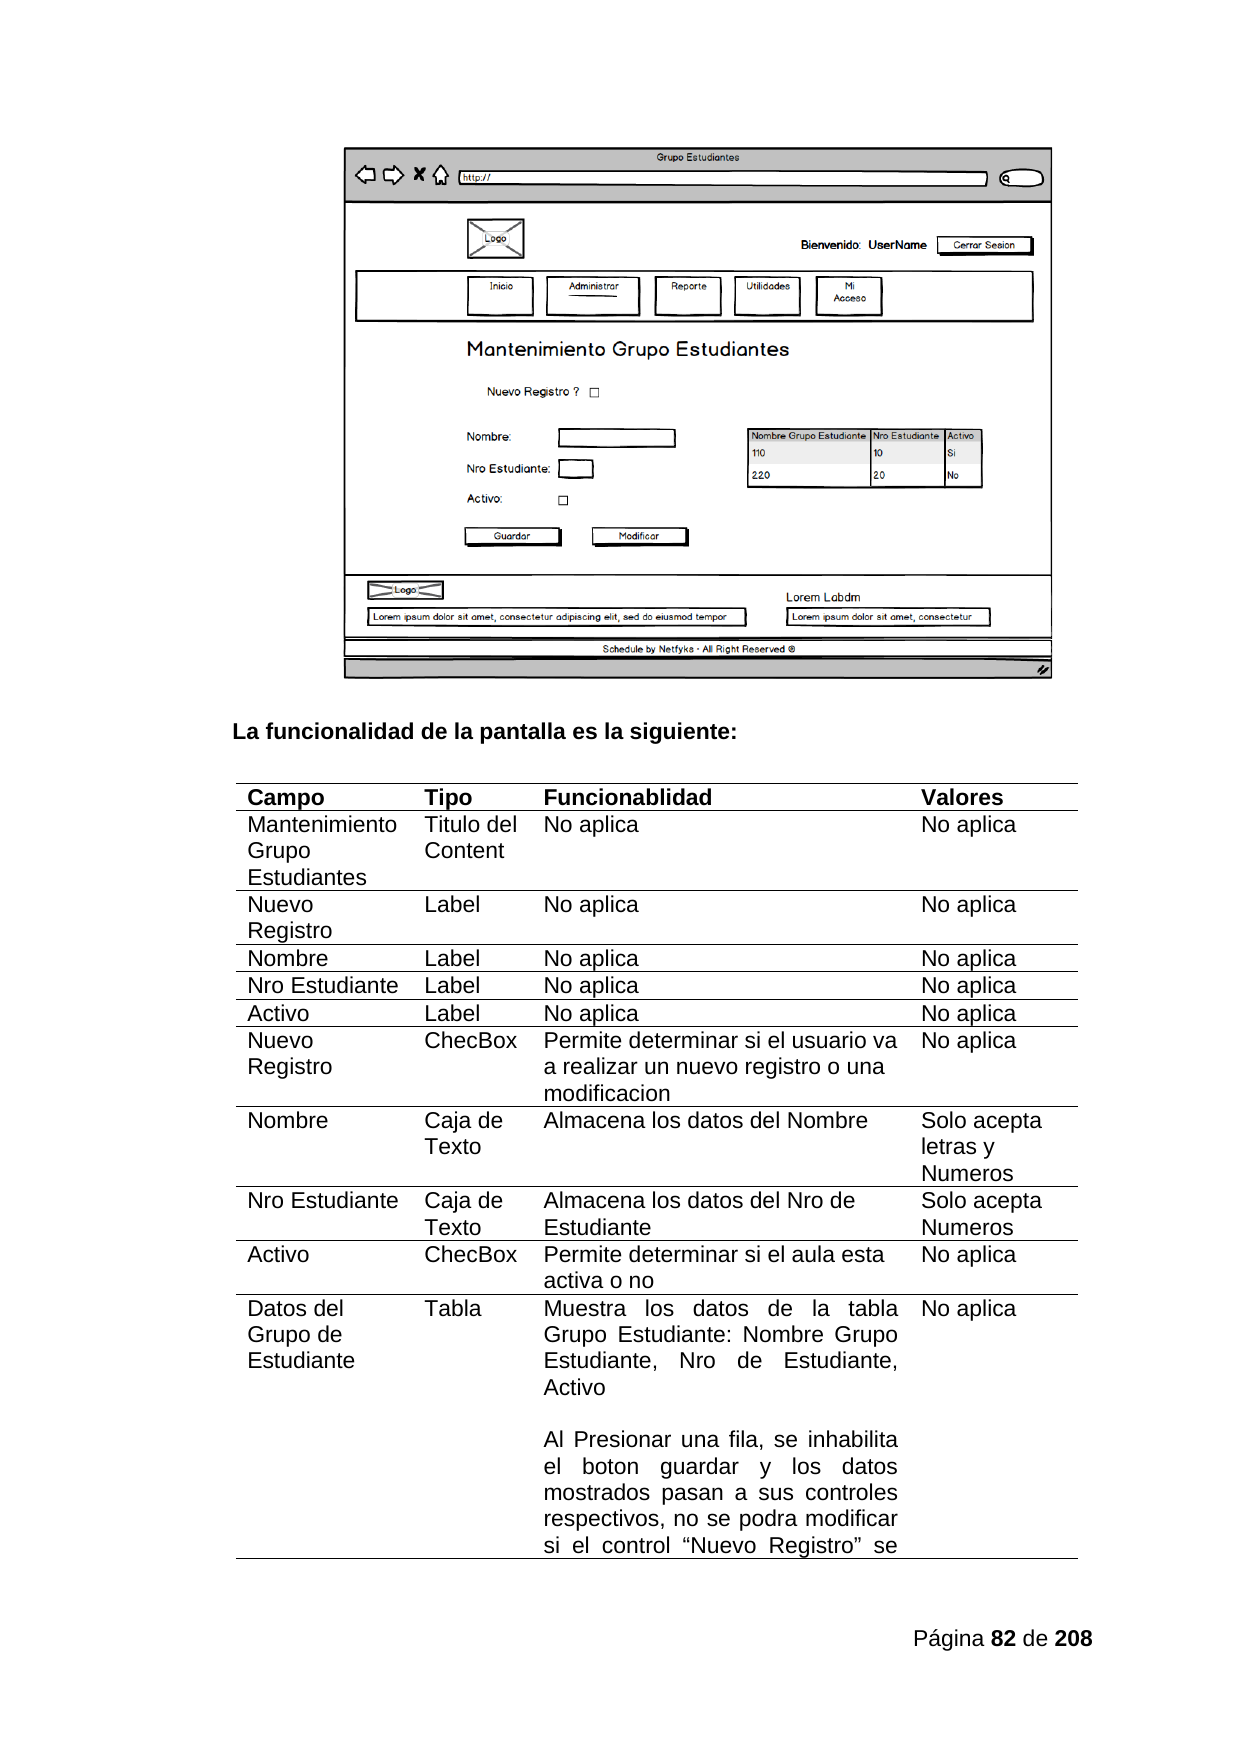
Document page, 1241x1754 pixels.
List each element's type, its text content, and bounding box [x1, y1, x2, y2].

table_cell Nuevo Registro [236, 1027, 413, 1106]
table_cell Titulo del Content [413, 811, 532, 890]
table_cell ChecBox [413, 1241, 532, 1293]
table_cell Permite determinar si el aula esta activa o no [532, 1241, 909, 1293]
table_cell No aplica [532, 972, 909, 998]
table_cell No aplica [910, 1027, 1077, 1106]
table_cell No aplica [910, 891, 1077, 944]
table_cell No aplica [910, 972, 1077, 998]
table_cell Mantenimiento Grupo Estudiantes [236, 811, 413, 890]
table_cell Almacena los datos del Nombre [532, 1107, 909, 1186]
table_cell Nuevo Registro [236, 891, 413, 944]
table_header Campo [236, 784, 413, 810]
table_cell Solo acepta letras y Numeros [910, 1107, 1077, 1186]
table_cell Nro Estudiante [236, 1187, 413, 1240]
table_cell Label [413, 891, 532, 944]
table_cell No aplica [532, 811, 909, 890]
table_cell ChecBox [413, 1027, 532, 1106]
table_cell Activo [236, 1241, 413, 1293]
table_cell Nombre [236, 945, 413, 971]
table_cell Permite determinar si el usuario va a realizar un nuevo registro o una modificacion [532, 1027, 909, 1106]
table_cell No aplica [532, 891, 909, 944]
table_cell No aplica [910, 1295, 1077, 1558]
table_header Funcionablidad [532, 784, 909, 810]
table_cell No aplica [910, 1241, 1077, 1293]
table_cell Label [413, 1000, 532, 1026]
table_cell Activo [236, 1000, 413, 1026]
table_cell Label [413, 972, 532, 998]
table_cell Caja de Texto [413, 1107, 532, 1186]
table_cell Nombre [236, 1107, 413, 1186]
table_cell Label [413, 945, 532, 971]
text La funcionalidad de la pantalla es la siguiente: [177, 718, 1092, 744]
table_cell Caja de Texto [413, 1187, 532, 1240]
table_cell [532, 1295, 909, 1558]
table_cell No aplica [532, 945, 909, 971]
table_cell Nro Estudiante [236, 972, 413, 998]
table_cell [236, 1295, 413, 1558]
table_cell No aplica [910, 811, 1077, 890]
table_cell Tabla [413, 1295, 532, 1558]
table_header Tipo [413, 784, 532, 810]
table_cell Almacena los datos del Nro de Estudiante [532, 1187, 909, 1240]
table_cell No aplica [532, 1000, 909, 1026]
table_cell No aplica [910, 945, 1077, 971]
table_header Valores [910, 784, 1077, 810]
table_cell Solo acepta Numeros [910, 1187, 1077, 1240]
table_cell No aplica [910, 1000, 1077, 1026]
picture [343, 147, 1053, 679]
